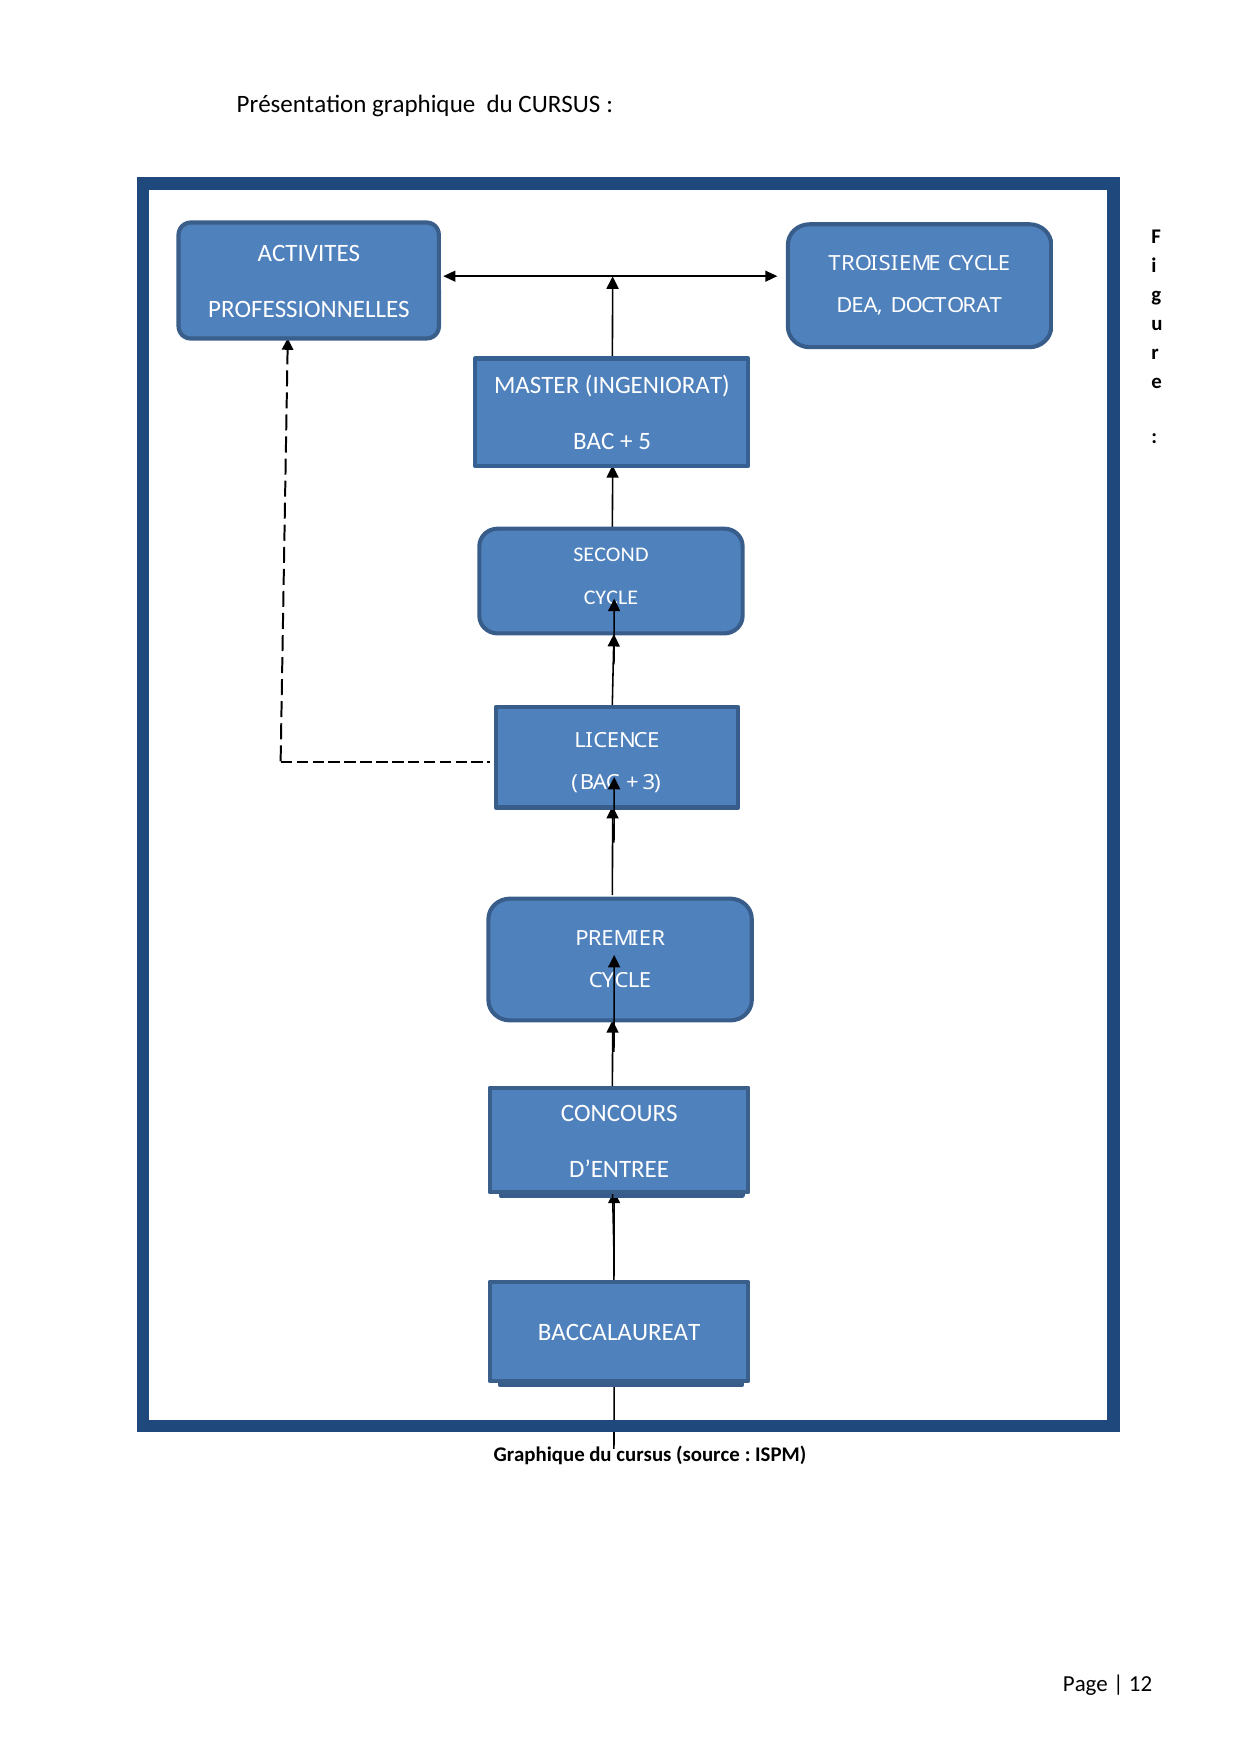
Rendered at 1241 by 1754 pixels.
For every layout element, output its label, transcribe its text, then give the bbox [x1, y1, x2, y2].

text Figure 6 : Graphique du cursus (source : ISPM) [148, 223, 1152, 1467]
text Présentation graphique du CURSUS : [148, 89, 1152, 119]
